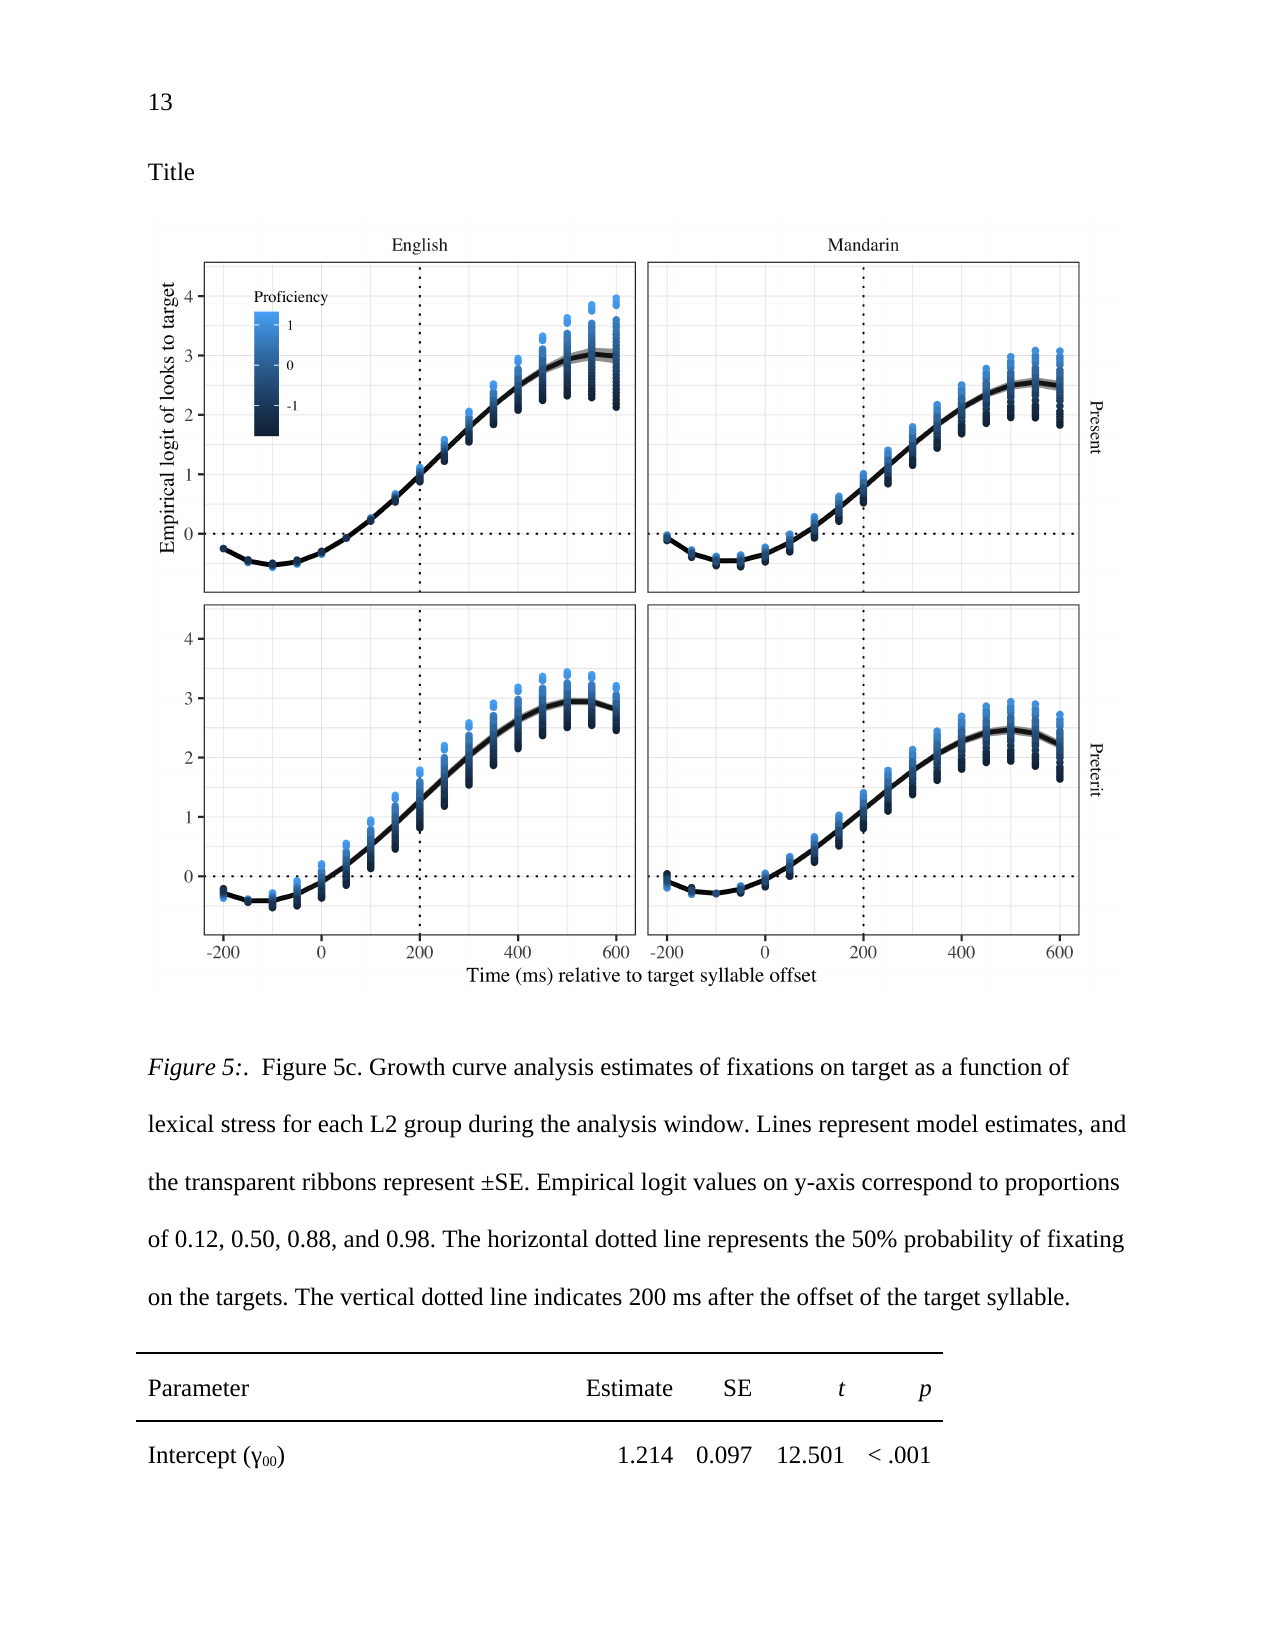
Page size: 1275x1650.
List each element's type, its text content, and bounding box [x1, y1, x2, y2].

table_cell < .001 [856, 1422, 943, 1488]
table_header Estimate [574, 1354, 684, 1420]
table_header t [763, 1354, 856, 1420]
table_header p [856, 1354, 943, 1420]
table_cell 12.501 [763, 1422, 856, 1488]
table_header Parameter [136, 1354, 574, 1420]
table_header SE [684, 1354, 763, 1420]
picture [147, 215, 1127, 999]
table_cell Intercept (γ00) [136, 1422, 574, 1488]
table_cell 1.214 [574, 1422, 684, 1488]
text Figure 5:. Figure 5c. Growth curve analysis estimates of fixations on target as a function of lexical stress for each L2 group during the analysis window. Lines represent model estimates, and the transparent ribbons represent ±SE. Empirical logit values on y-axis correspond to proportions of 0.12, 0.50, 0.88, and 0.98. The horizontal dotted line represents the 50% probability of fixating on the targets. The vertical dotted line indicates 200 ms after the offset of the target syllable. [148, 1052, 1127, 1311]
table_cell 0.097 [684, 1422, 763, 1488]
